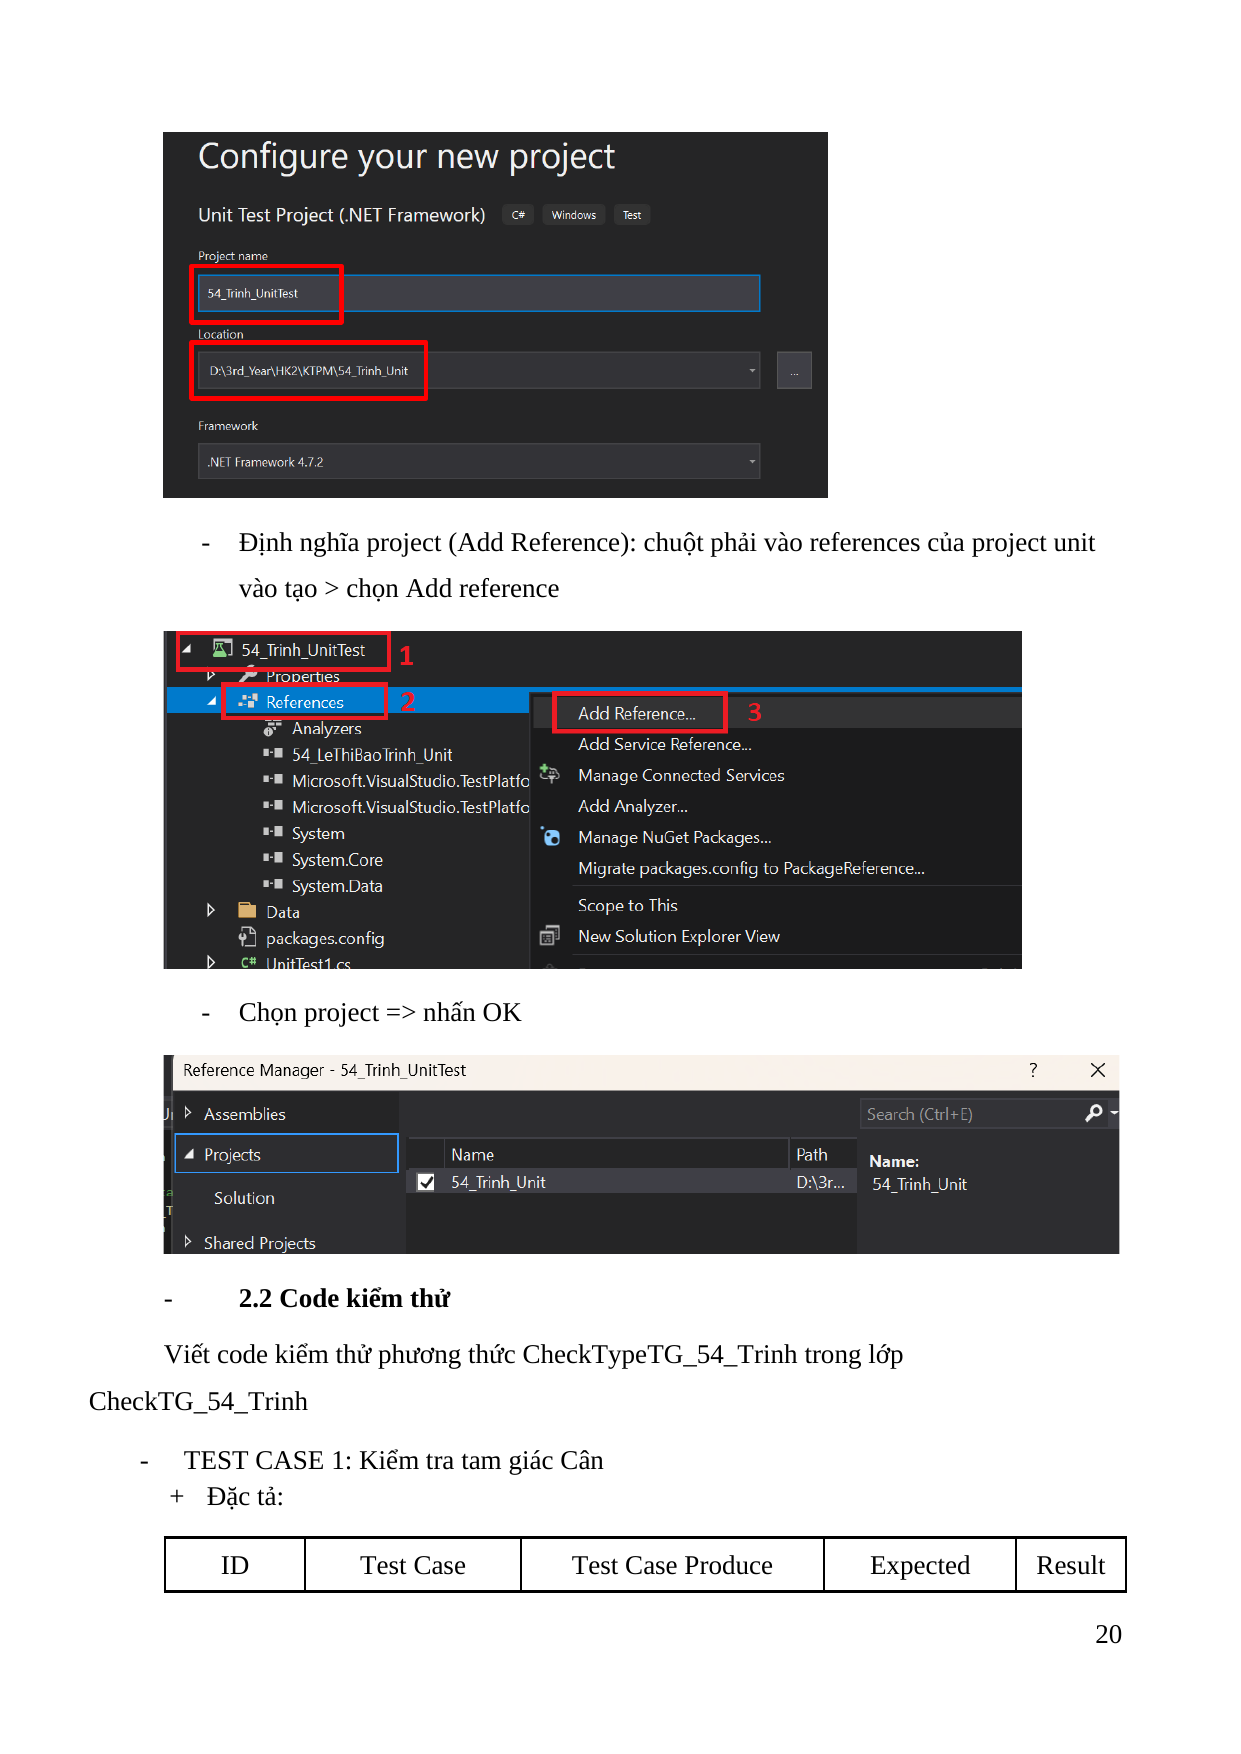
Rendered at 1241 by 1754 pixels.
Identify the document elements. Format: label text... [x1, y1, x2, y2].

subtitle Đặc tả: [169, 1480, 1122, 1511]
text Viết code kiểm thử phương thức CheckTypeTG_54_Trinh trong lớp CheckTG_54_Trinh [88, 1338, 1122, 1416]
list Chọn project => nhấn OK [201, 996, 1122, 1027]
list Định nghĩa project (Add Reference): chuột phải vào references của project unit vào tạo > chọn Add reference [201, 526, 1122, 603]
picture [163, 132, 828, 498]
picture [163, 1055, 1120, 1254]
subtitle TEST CASE 1: Kiểm tra tam giác Cân [139, 1444, 1122, 1475]
picture [163, 631, 1022, 969]
subtitle 2.2 Code kiểm thử [163, 1282, 1122, 1313]
